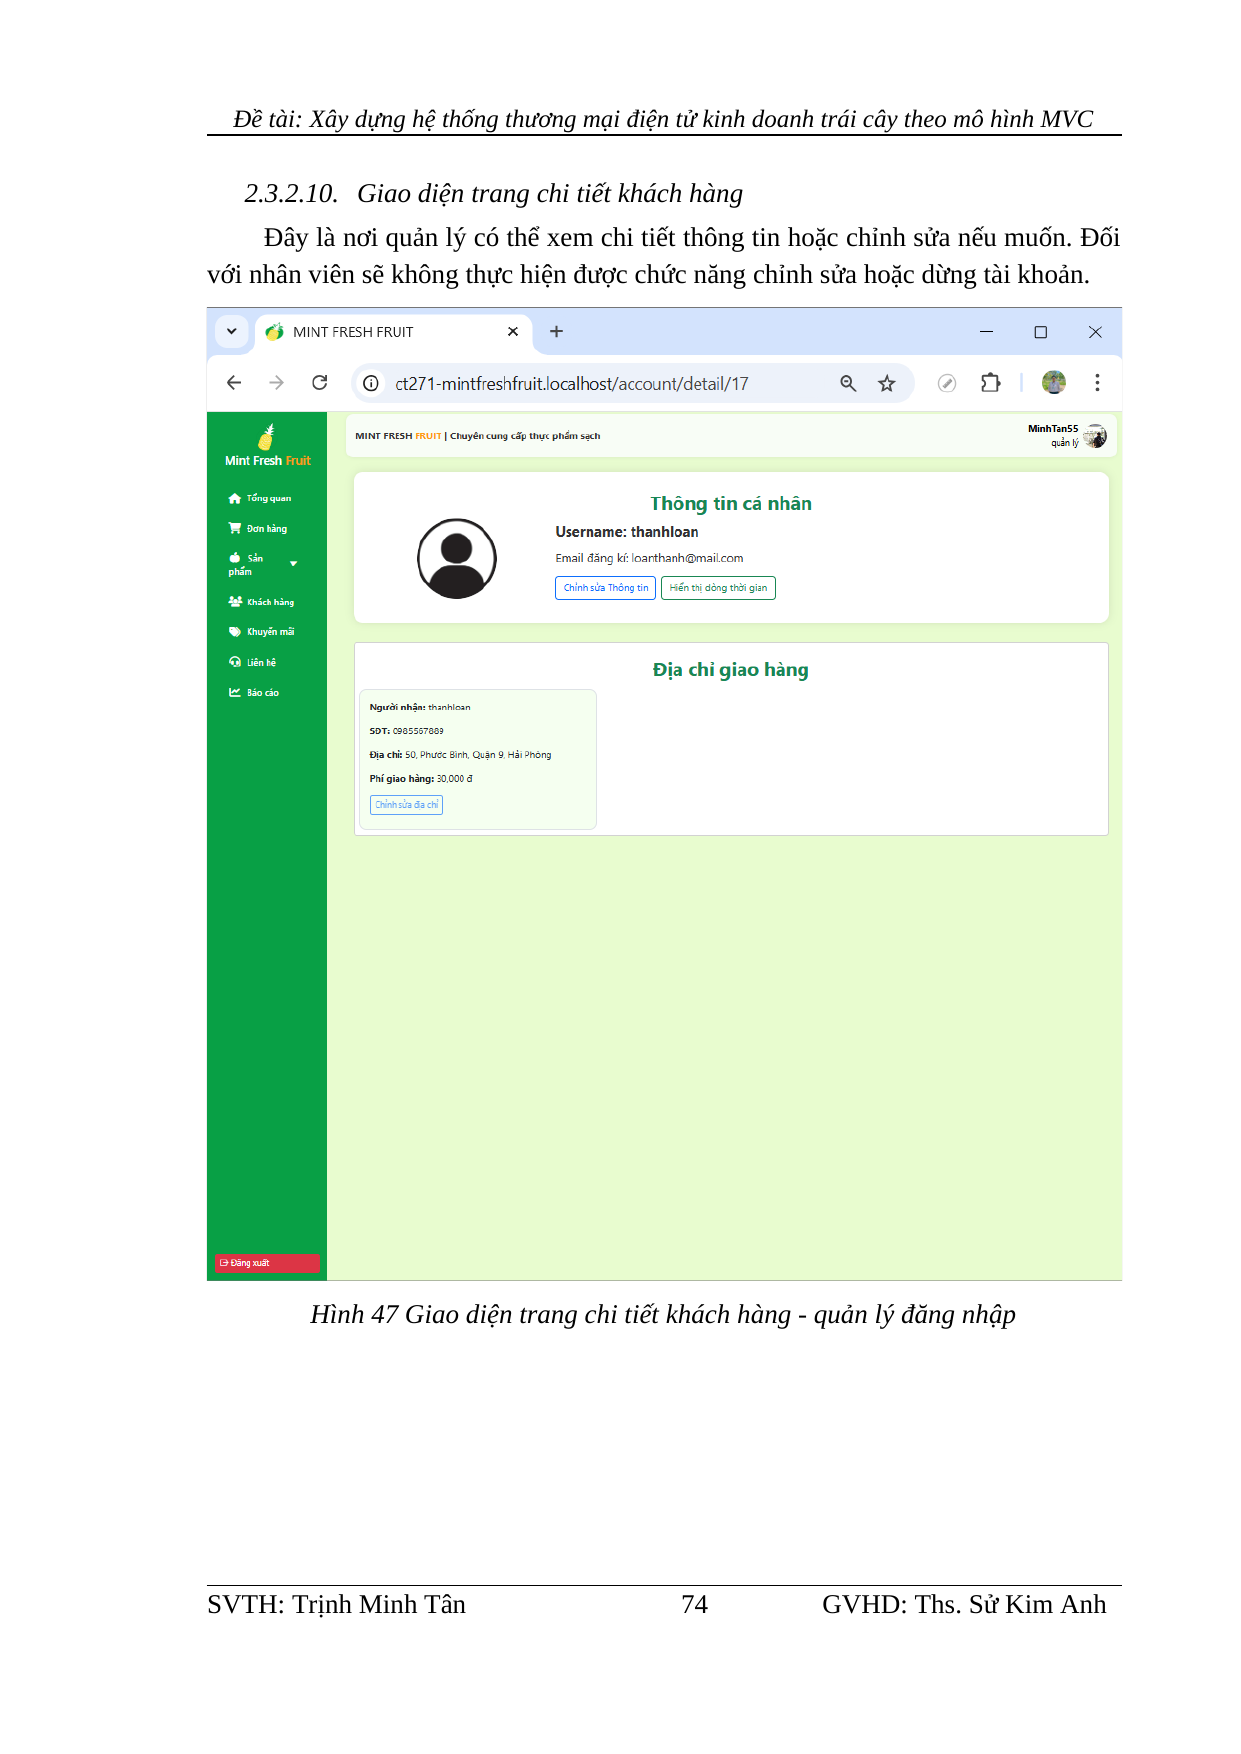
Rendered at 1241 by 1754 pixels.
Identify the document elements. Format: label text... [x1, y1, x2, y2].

subtitle Giao diện trang chi tiết khách hàng [244, 177, 1122, 208]
picture [206, 307, 1123, 1281]
text Hình 47 Giao diện trang chi tiết khách hàng - quản lý đăng nhập [207, 1299, 1122, 1330]
text Đây là nơi quản lý có thể xem chi tiết thông tin hoặc chỉnh sửa nếu muốn. Đối với nhân viên sẽ không thực hiện được chức năng chỉnh sửa hoặc dừng tài khoản. [207, 221, 1122, 289]
